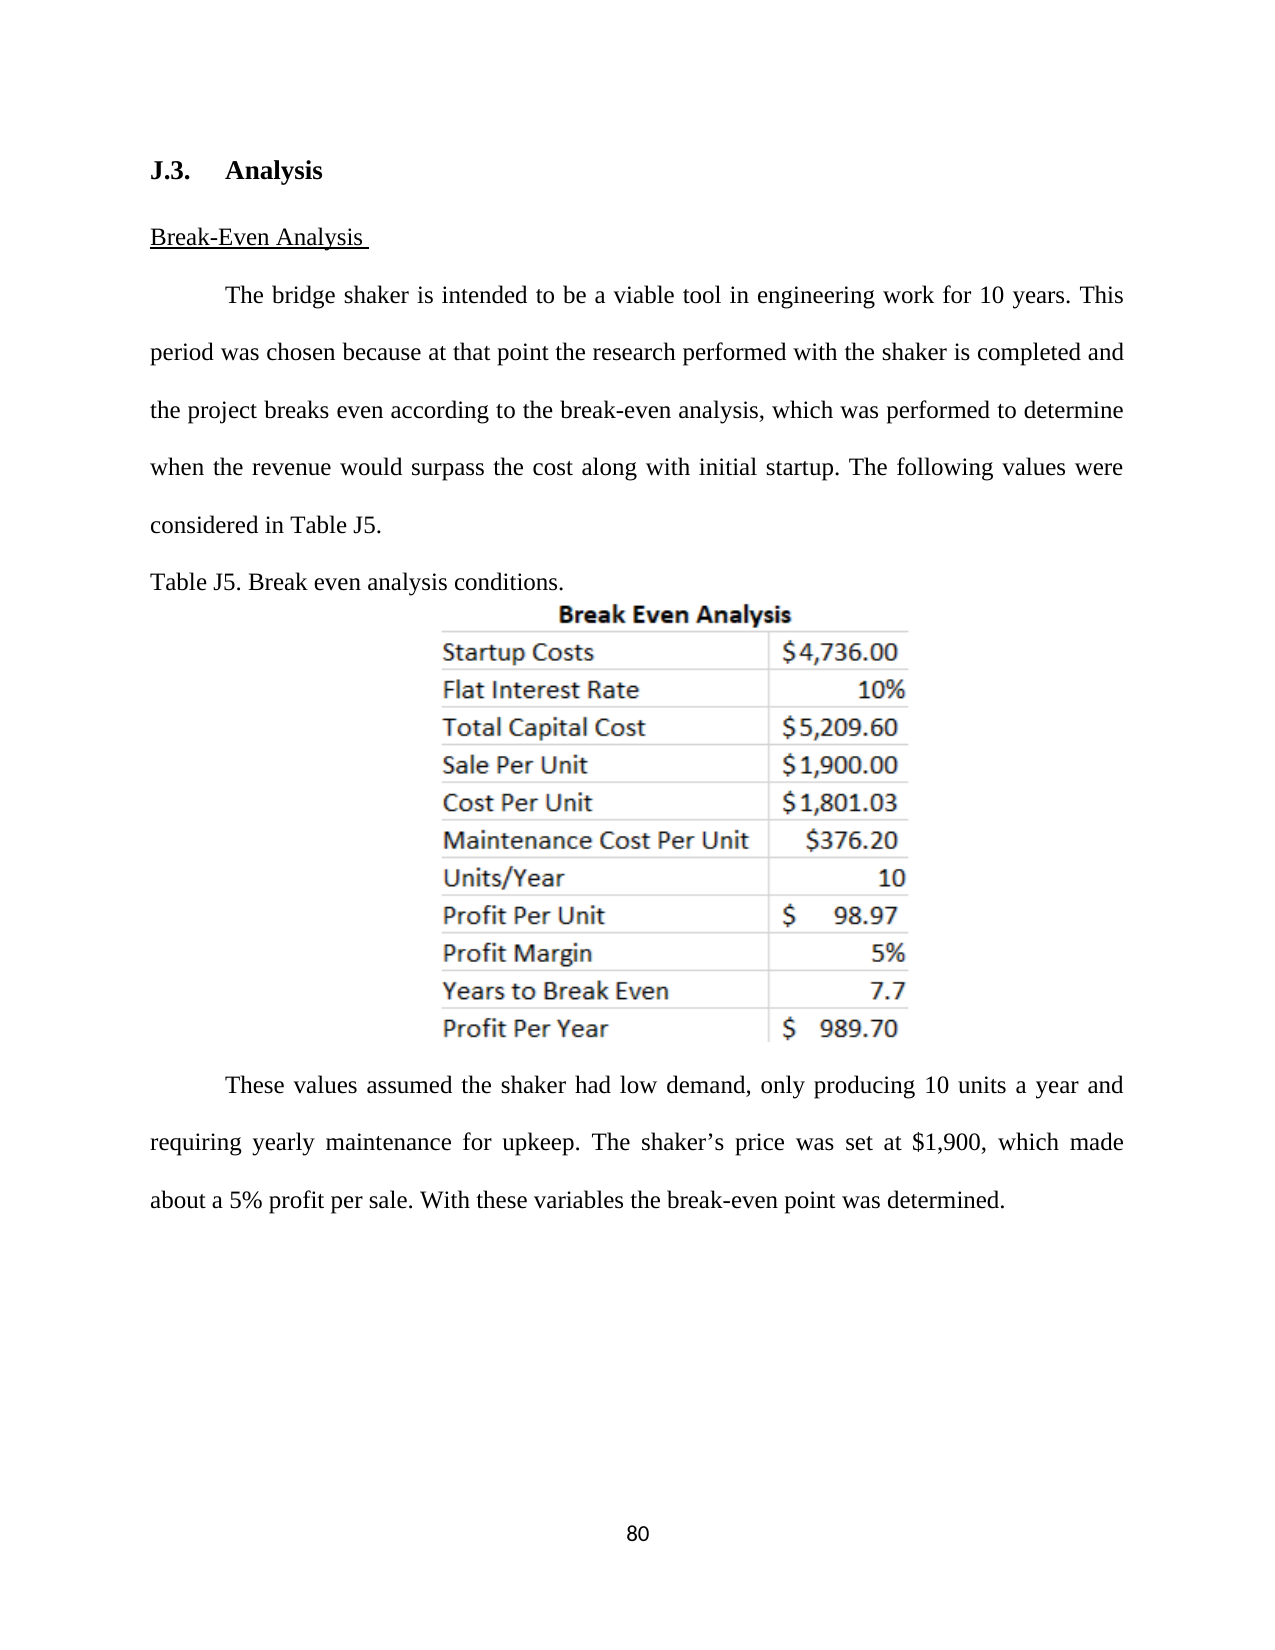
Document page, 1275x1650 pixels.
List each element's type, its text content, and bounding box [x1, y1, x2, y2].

text Table J5. Break even analysis conditions. [150, 567, 1125, 596]
text Break-Even Analysis [150, 222, 1125, 251]
picture [441, 596, 909, 1042]
subtitle J.3. Analysis [150, 154, 1125, 185]
text The bridge shaker is intended to be a viable tool in engineering work for 10 years. This period was chosen because at that point the research performed with the shaker is completed and the project breaks even according to the break-even analysis, which was performed to determine when the revenue would surpass the cost along with initial startup. The following values were considered in Table J5. [150, 280, 1125, 538]
text These values assumed the shaker had low demand, only producing 10 units a year and requiring yearly maintenance for upkeep. The shaker’s price was set at $1,900, which made about a 5% profit per sale. With these variables the break-even point was determined. [150, 1070, 1125, 1213]
